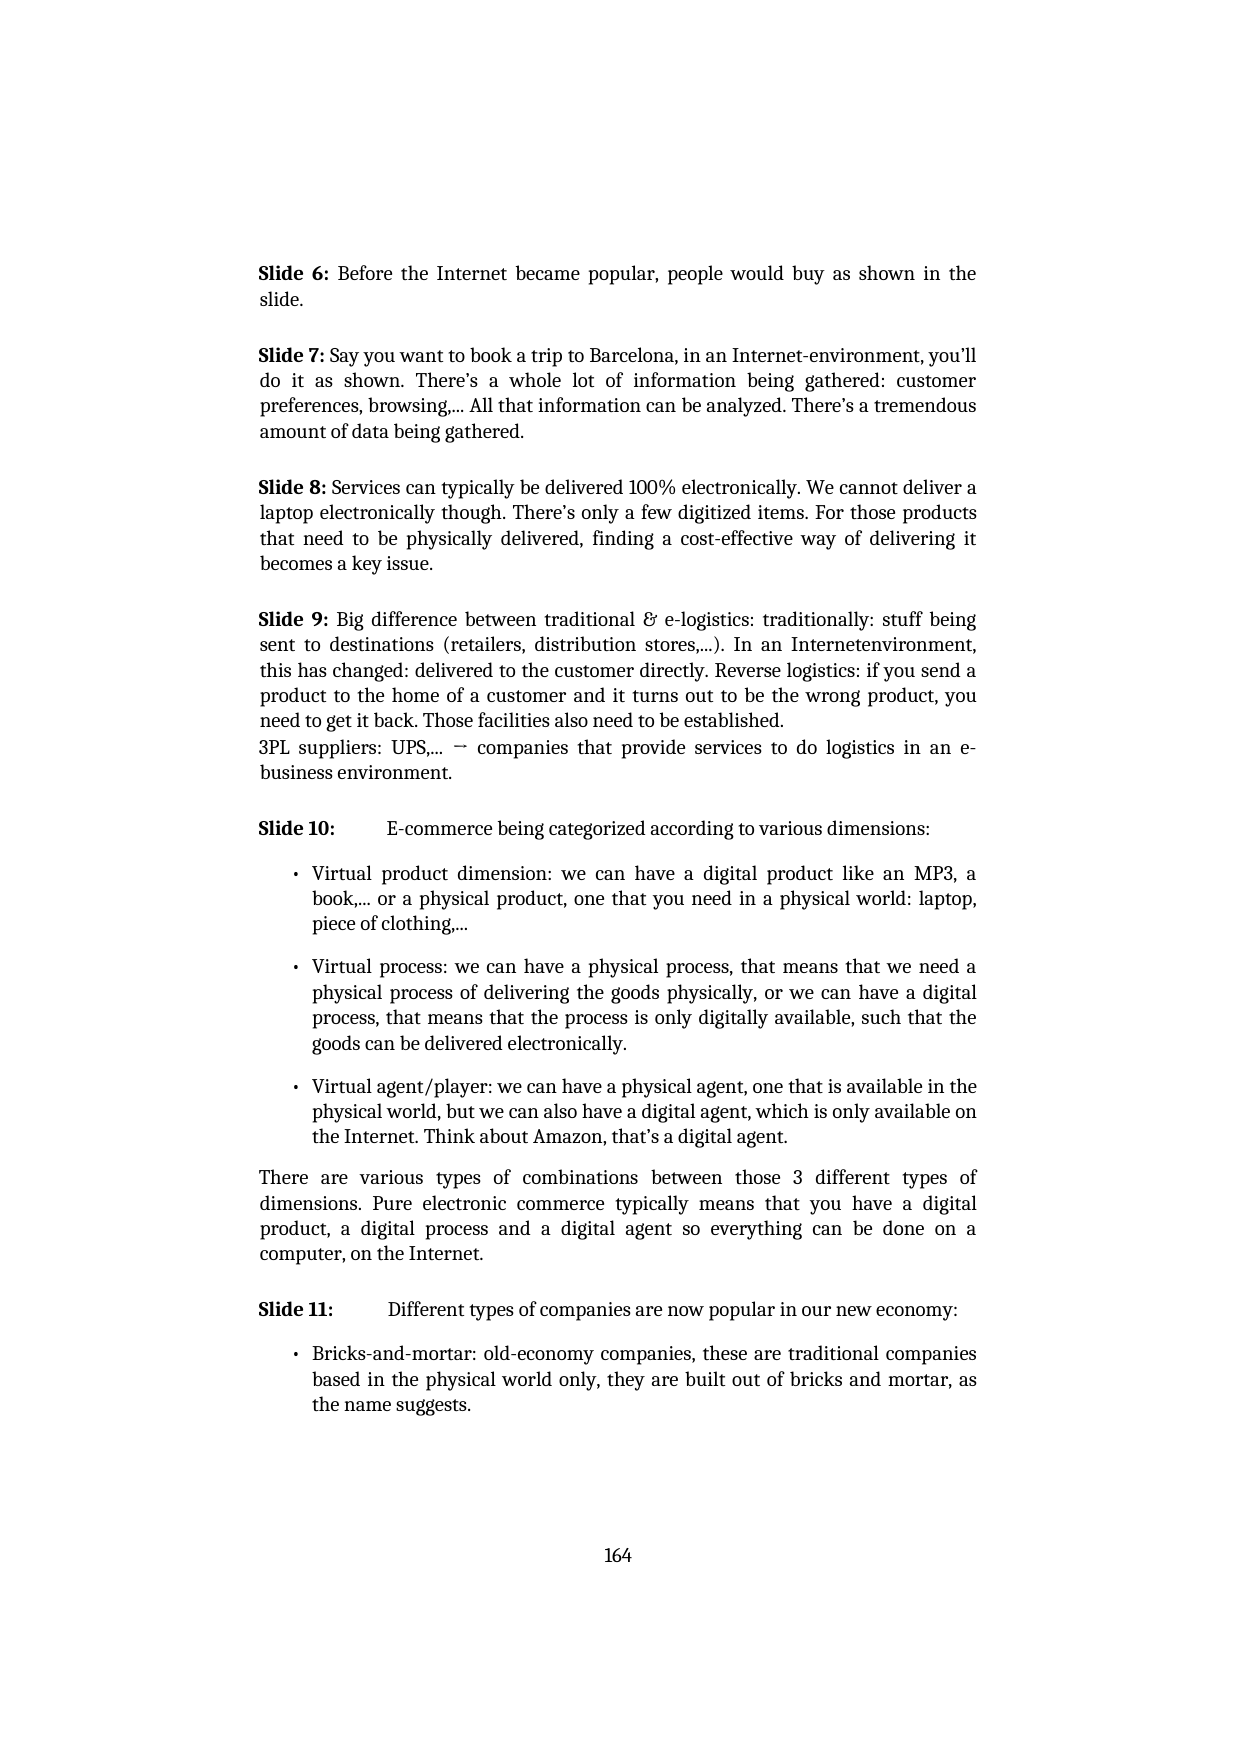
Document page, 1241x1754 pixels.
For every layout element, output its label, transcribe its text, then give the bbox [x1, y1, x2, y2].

text Slide 7: Say you want to book a trip to Barcelona, in an Internet-environment, you’ll do it as shown. There’s a whole lot of information being gathered: customer preferences, browsing,... All that information can be analyzed. There’s a tremendous amount of data being gathered. [258, 343, 978, 443]
list Bricks-and-mortar: old-economy companies, these are traditional companies based in the physical world only, they are built out of bricks and mortar, as the name suggests. [291, 1342, 978, 1417]
text Slide 11: Different types of companies are now popular in our new economy: [258, 1298, 1185, 1322]
list Virtual process: we can have a physical process, that means that we need a physical process of delivering the goods physically, or we can have a digital process, that means that the process is only digitally available, such that the goods can be delivered electronically. [291, 955, 978, 1055]
text Slide 8: Services can typically be delivered 100% electronically. We cannot deliver a laptop electronically though. There’s only a few digitized items. For those products that need to be physically delivered, finding a cost-effective way of delivering it becomes a key issue. [258, 476, 978, 576]
list Virtual agent/player: we can have a physical agent, one that is available in the physical world, but we can also have a digital agent, which is only available on the Internet. Think about Amazon, that’s a digital agent. [291, 1074, 978, 1149]
text There are various types of combinations between those 3 different types of dimensions. Pure electronic commerce typically means that you have a digital product, a digital process and a digital agent so everything can be done on a computer, on the Internet. [258, 1166, 978, 1266]
list Virtual product dimension: we can have a digital product like an MP3, a book,... or a physical product, one that you need in a physical world: laptop, piece of clothing,... [291, 861, 978, 936]
text Slide 6: Before the Internet became popular, people would buy as shown in the slide. [258, 262, 978, 311]
text Slide 9: Big difference between traditional & e-logistics: traditionally: stuff being sent to destinations (retailers, distribution stores,...). In an Internetenvironment, this has changed: delivered to the customer directly. Reverse logistics: if you send a product to the home of a customer and it turns out to be the wrong product, you need to get it back. Those facilities also need to be established. [258, 608, 978, 733]
text Slide 10: E-commerce being categorized according to various dimensions: [258, 817, 1185, 841]
text 3PL suppliers: UPS,... → companies that provide services to do logistics in an e-business environment. [258, 736, 978, 785]
